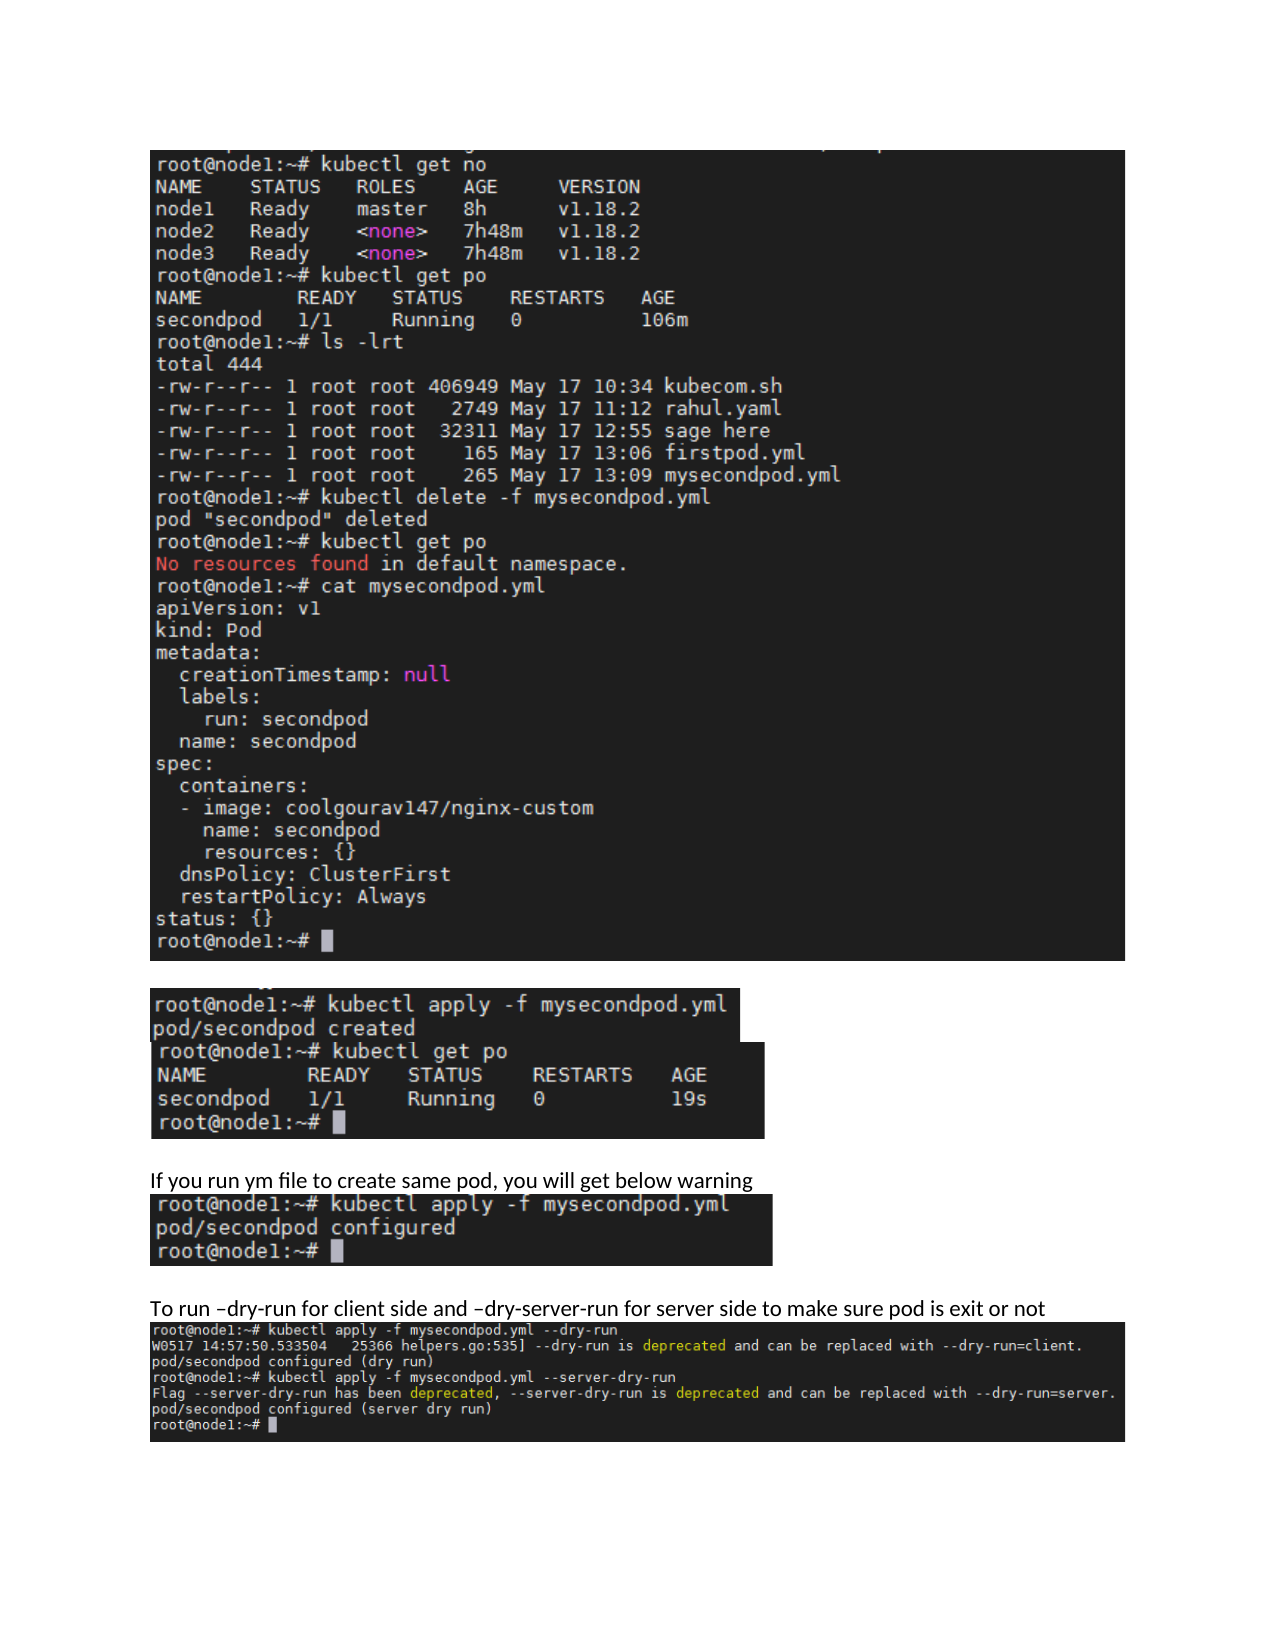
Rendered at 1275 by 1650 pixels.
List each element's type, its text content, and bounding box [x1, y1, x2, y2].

text To run –dry-run for client side and –dry-server-run for server side to make sure pod is exit or not [150, 1294, 1125, 1322]
picture [150, 150, 1125, 961]
picture [150, 988, 765, 1139]
text If you run ym file to create same pod, you will get below warning [150, 1166, 1125, 1194]
picture [150, 1194, 773, 1266]
picture [150, 1322, 1125, 1442]
